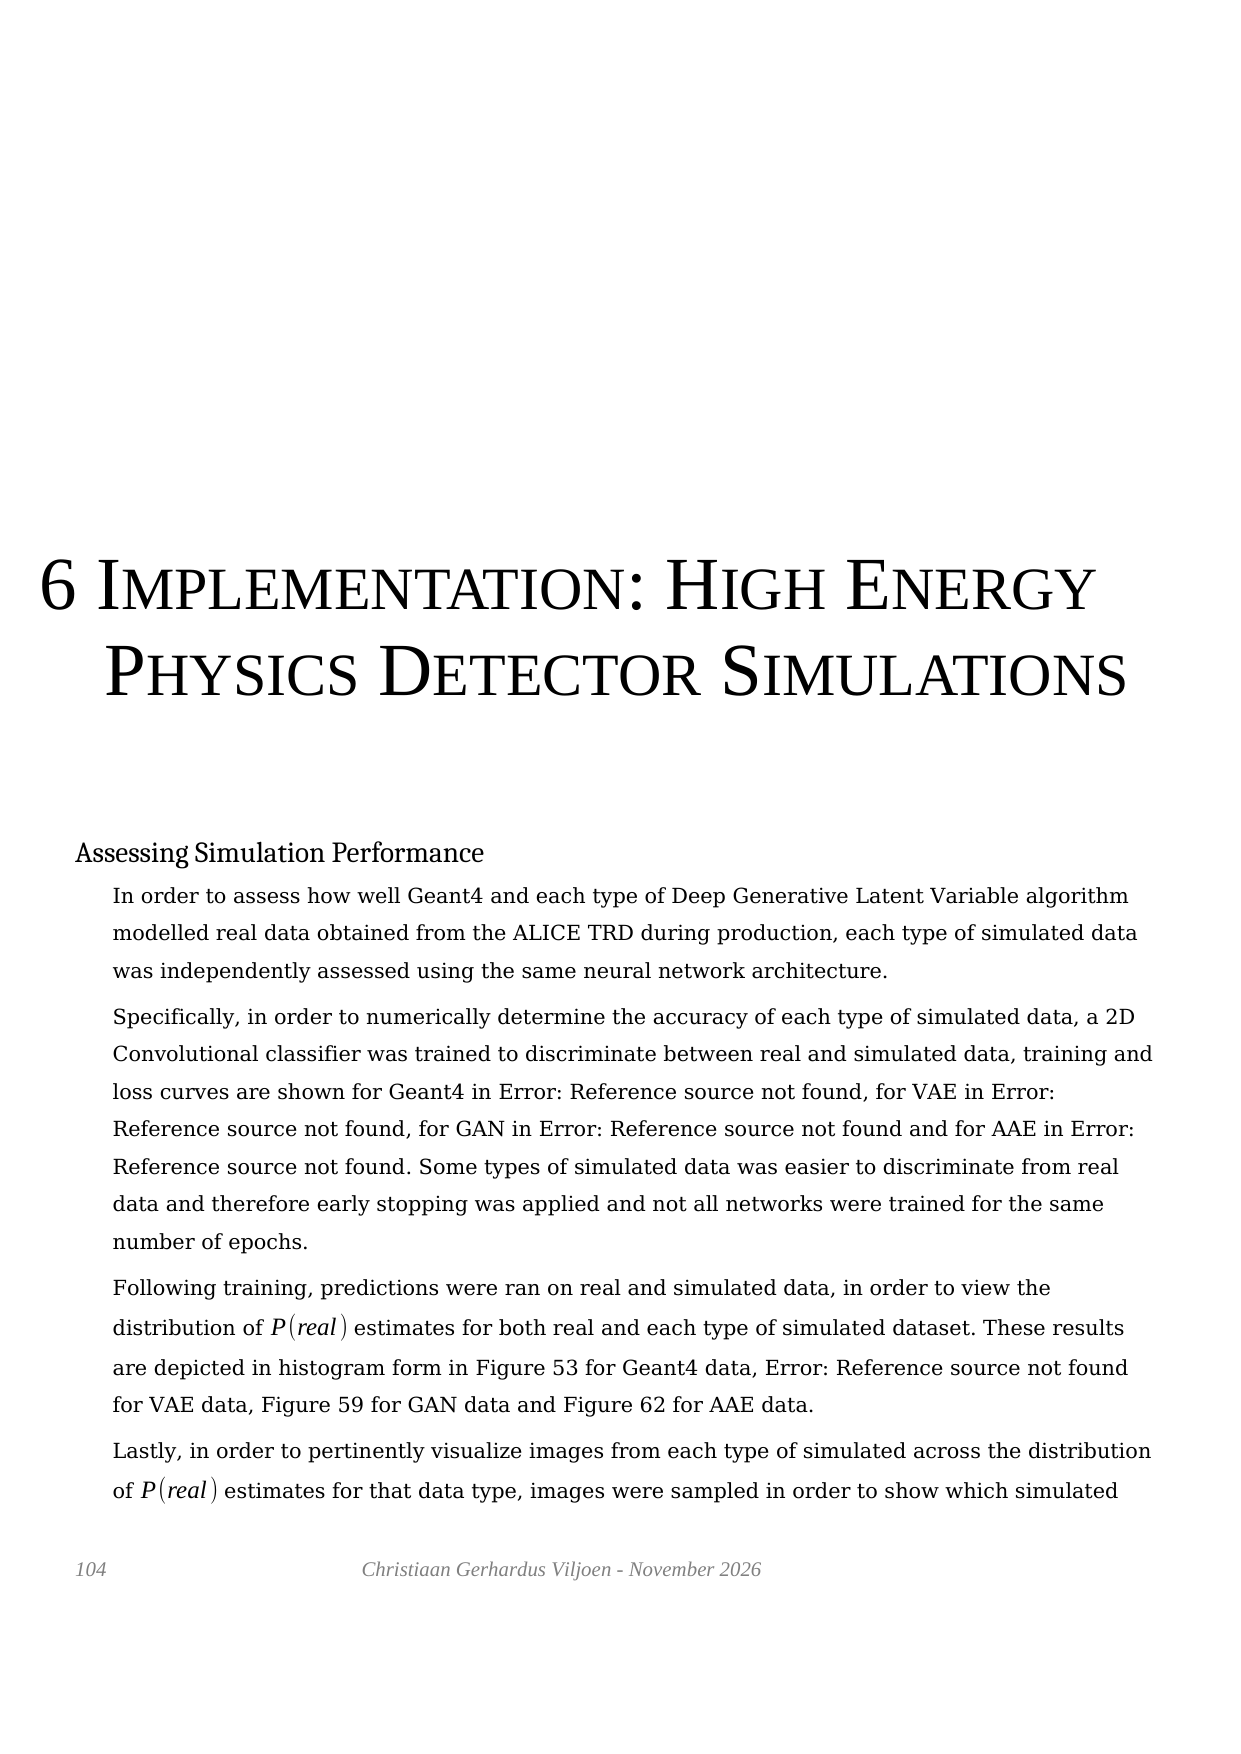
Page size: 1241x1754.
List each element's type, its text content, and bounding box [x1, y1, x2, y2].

text In order to assess how well Geant4 and each type of Deep Generative Latent Variable algorithm modelled real data obtained from the ALICE TRD during production, each type of simulated data was independently assessed using the same neural network architecture. [112, 883, 1165, 983]
subtitle Assessing Simulation Performance [75, 837, 1165, 870]
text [112, 1438, 1165, 1505]
subtitle Implementation: High Energy Physics Detector Simulations [39, 539, 1165, 712]
